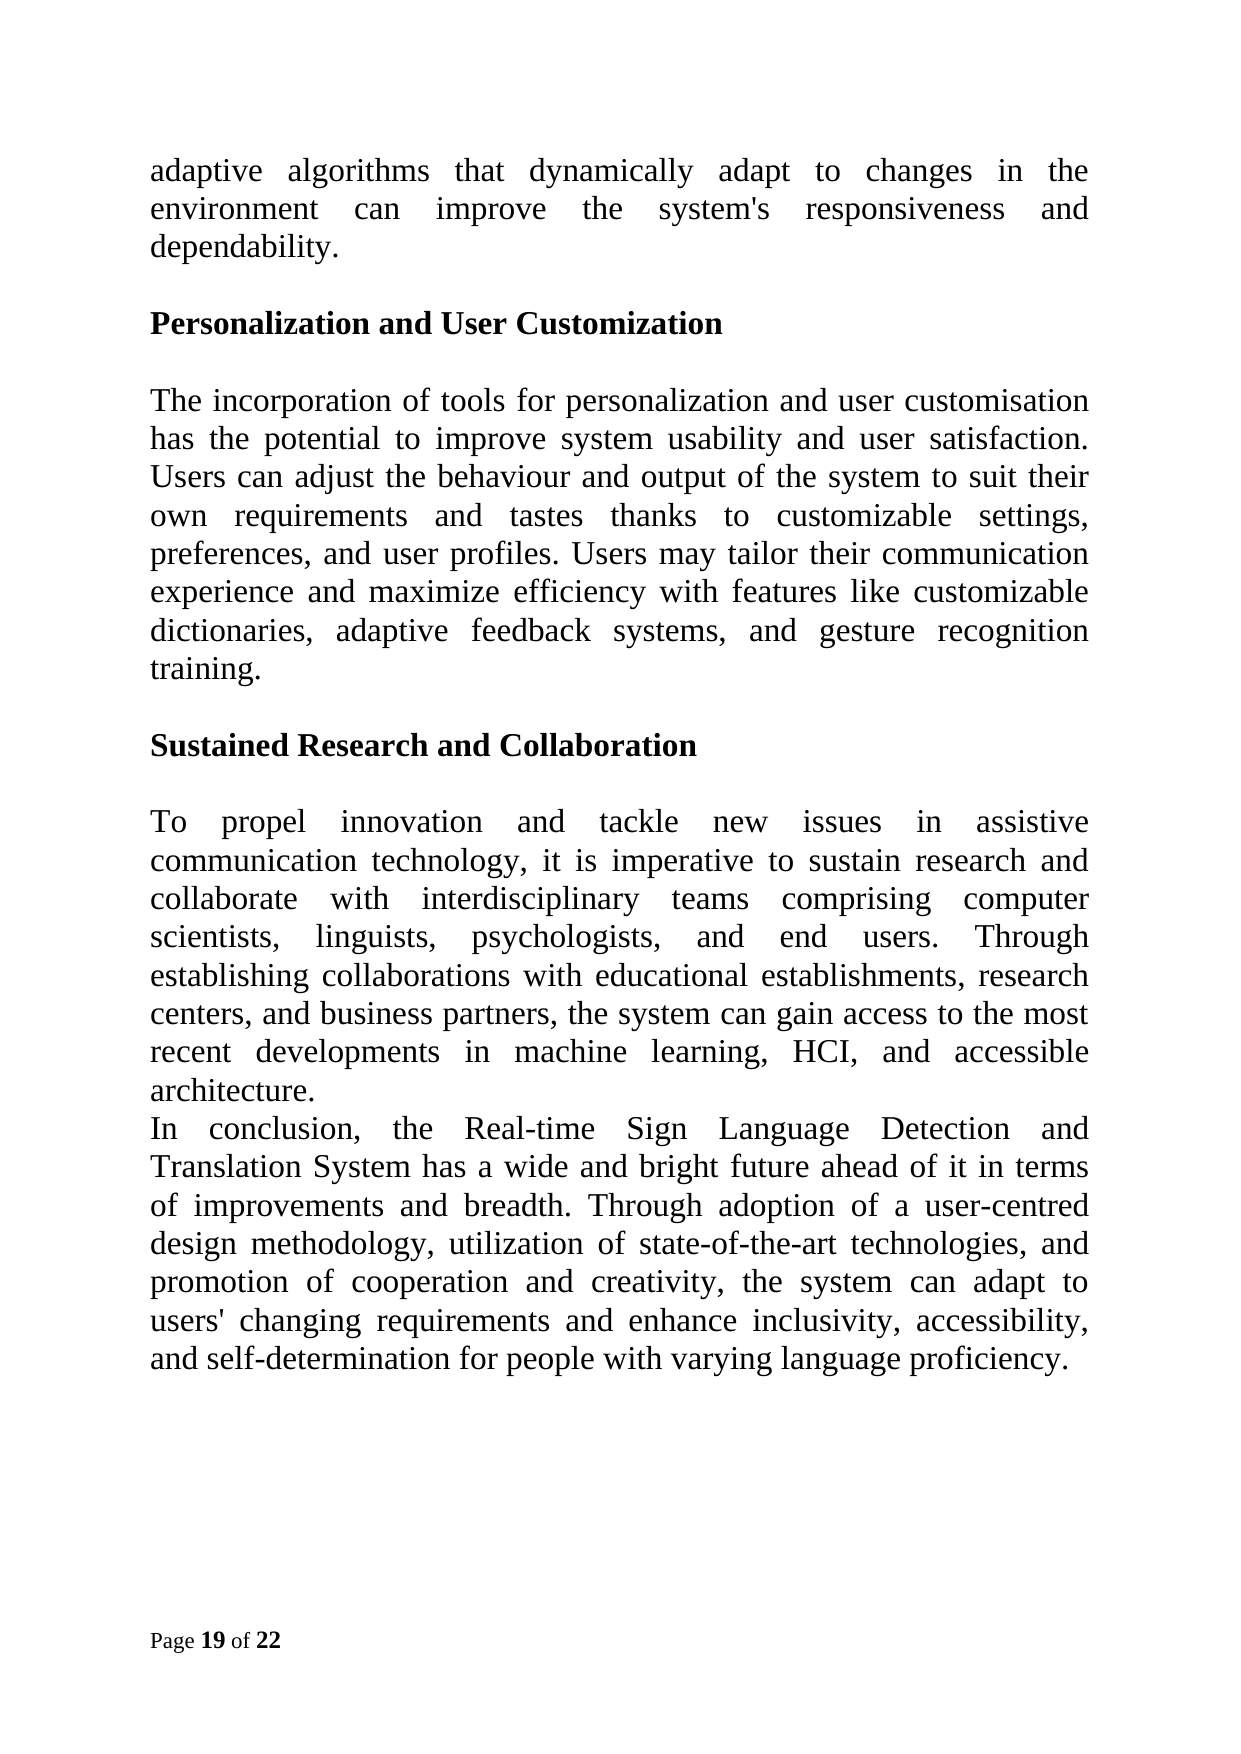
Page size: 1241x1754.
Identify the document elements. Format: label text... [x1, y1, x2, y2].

text Personalization and User Customization [150, 303, 1090, 342]
text In conclusion, the Real-time Sign Language Detection and Translation System has a wide and bright future ahead of it in terms of improvements and breadth. Through adoption of a user-centred design methodology, utilization of state-of-the-art technologies, and promotion of cooperation and creativity, the system can adapt to users' changing requirements and enhance inclusivity, accessibility, and self-determination for people with varying language proficiency. [150, 1108, 1090, 1377]
text Sustained Research and Collaboration [150, 725, 1090, 763]
text The incorporation of tools for personalization and user customisation has the potential to improve system usability and user satisfaction. Users can adjust the behaviour and output of the system to suit their own requirements and tastes thanks to customizable settings, preferences, and user profiles. Users may tailor their communication experience and maximize efficiency with features like customizable dictionaries, adaptive feedback systems, and gesture recognition training. [150, 380, 1090, 687]
text To propel innovation and tackle new issues in assistive communication technology, it is imperative to sustain research and collaborate with interdisciplinary teams comprising computer scientists, linguists, psychologists, and end users. Through establishing collaborations with educational establishments, research centers, and business partners, the system can gain access to the most recent developments in machine learning, HCI, and accessible architecture. [150, 802, 1090, 1108]
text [150, 150, 1090, 265]
